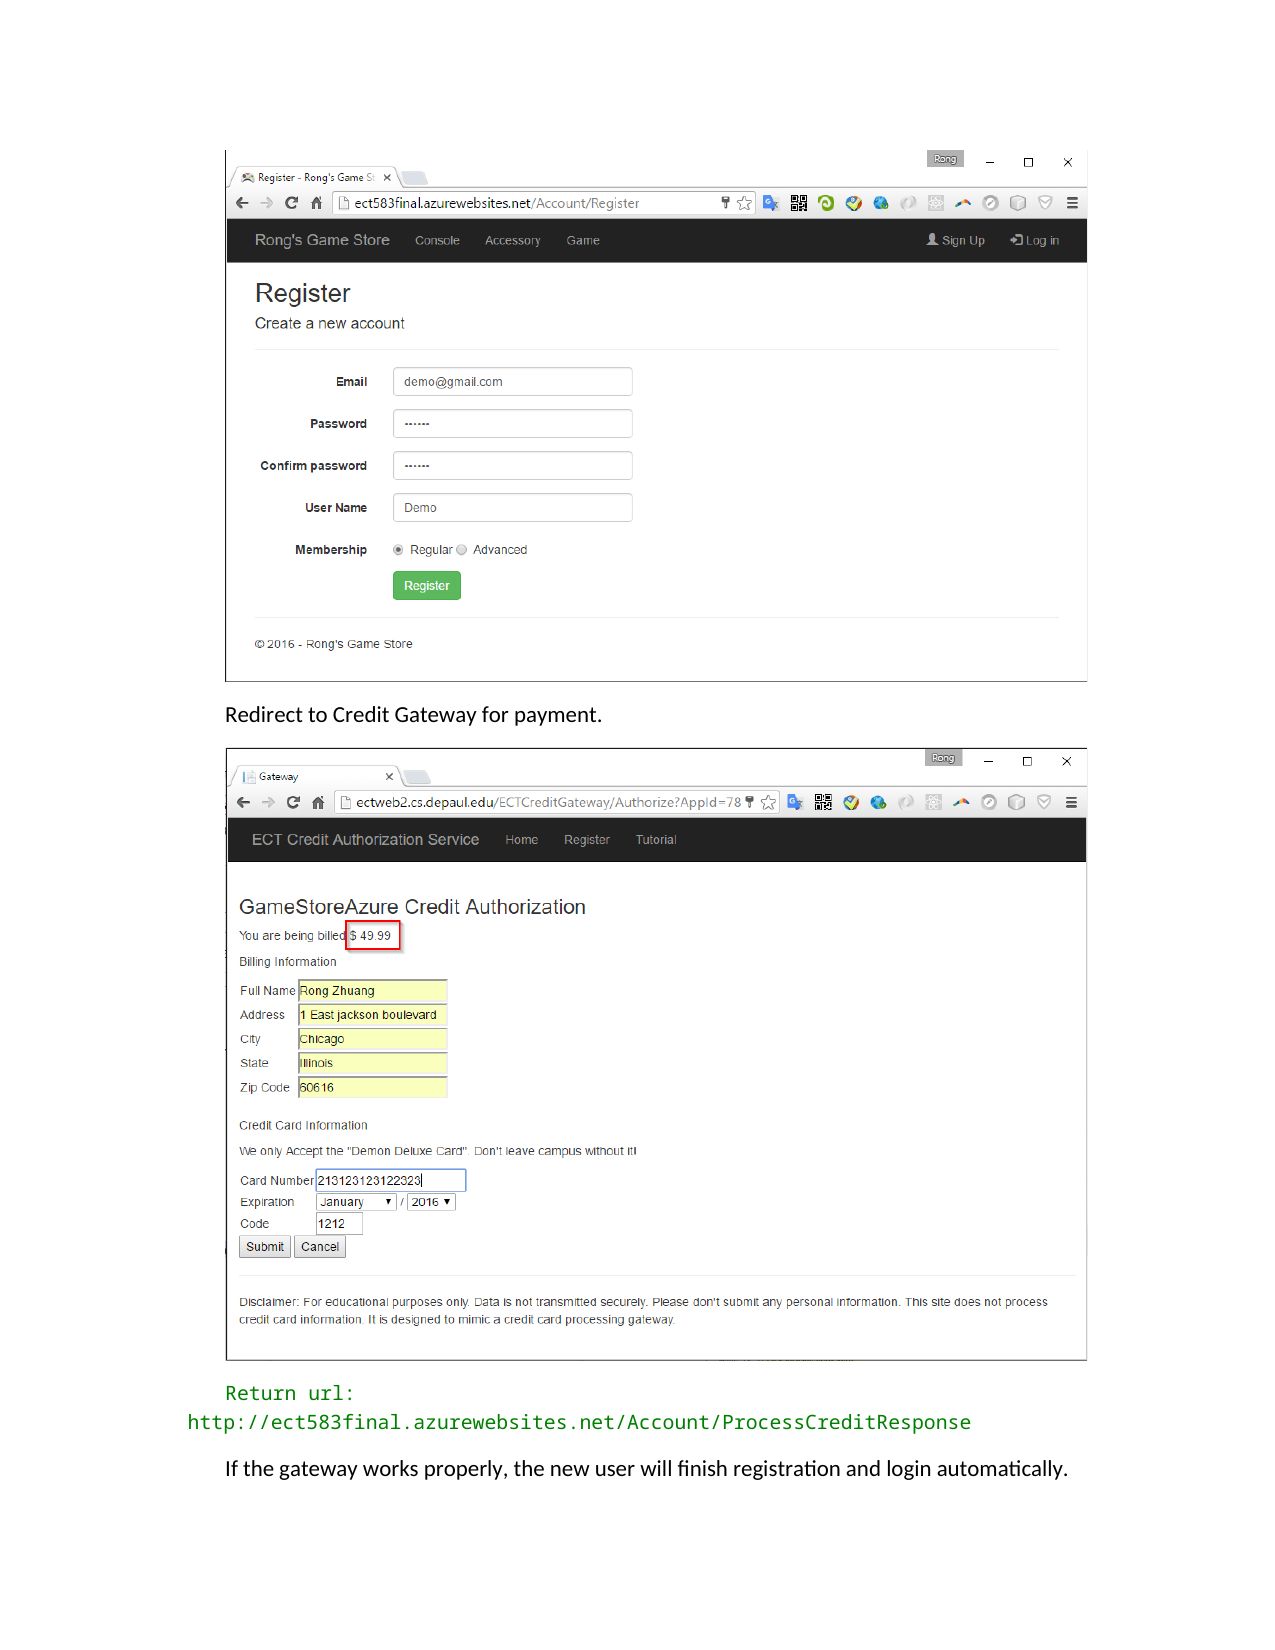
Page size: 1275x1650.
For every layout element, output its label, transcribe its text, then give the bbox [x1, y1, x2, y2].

picture [225, 747, 1088, 1361]
text If the gateway works properly, the new user will finish registration and login automatically. [187, 1454, 1087, 1482]
text Return url: http://ect583final.azurewebsites.net/Account/ProcessCreditResponse [187, 1379, 1087, 1435]
picture [225, 150, 1088, 682]
text Redirect to Credit Gateway for payment. [187, 700, 1087, 728]
